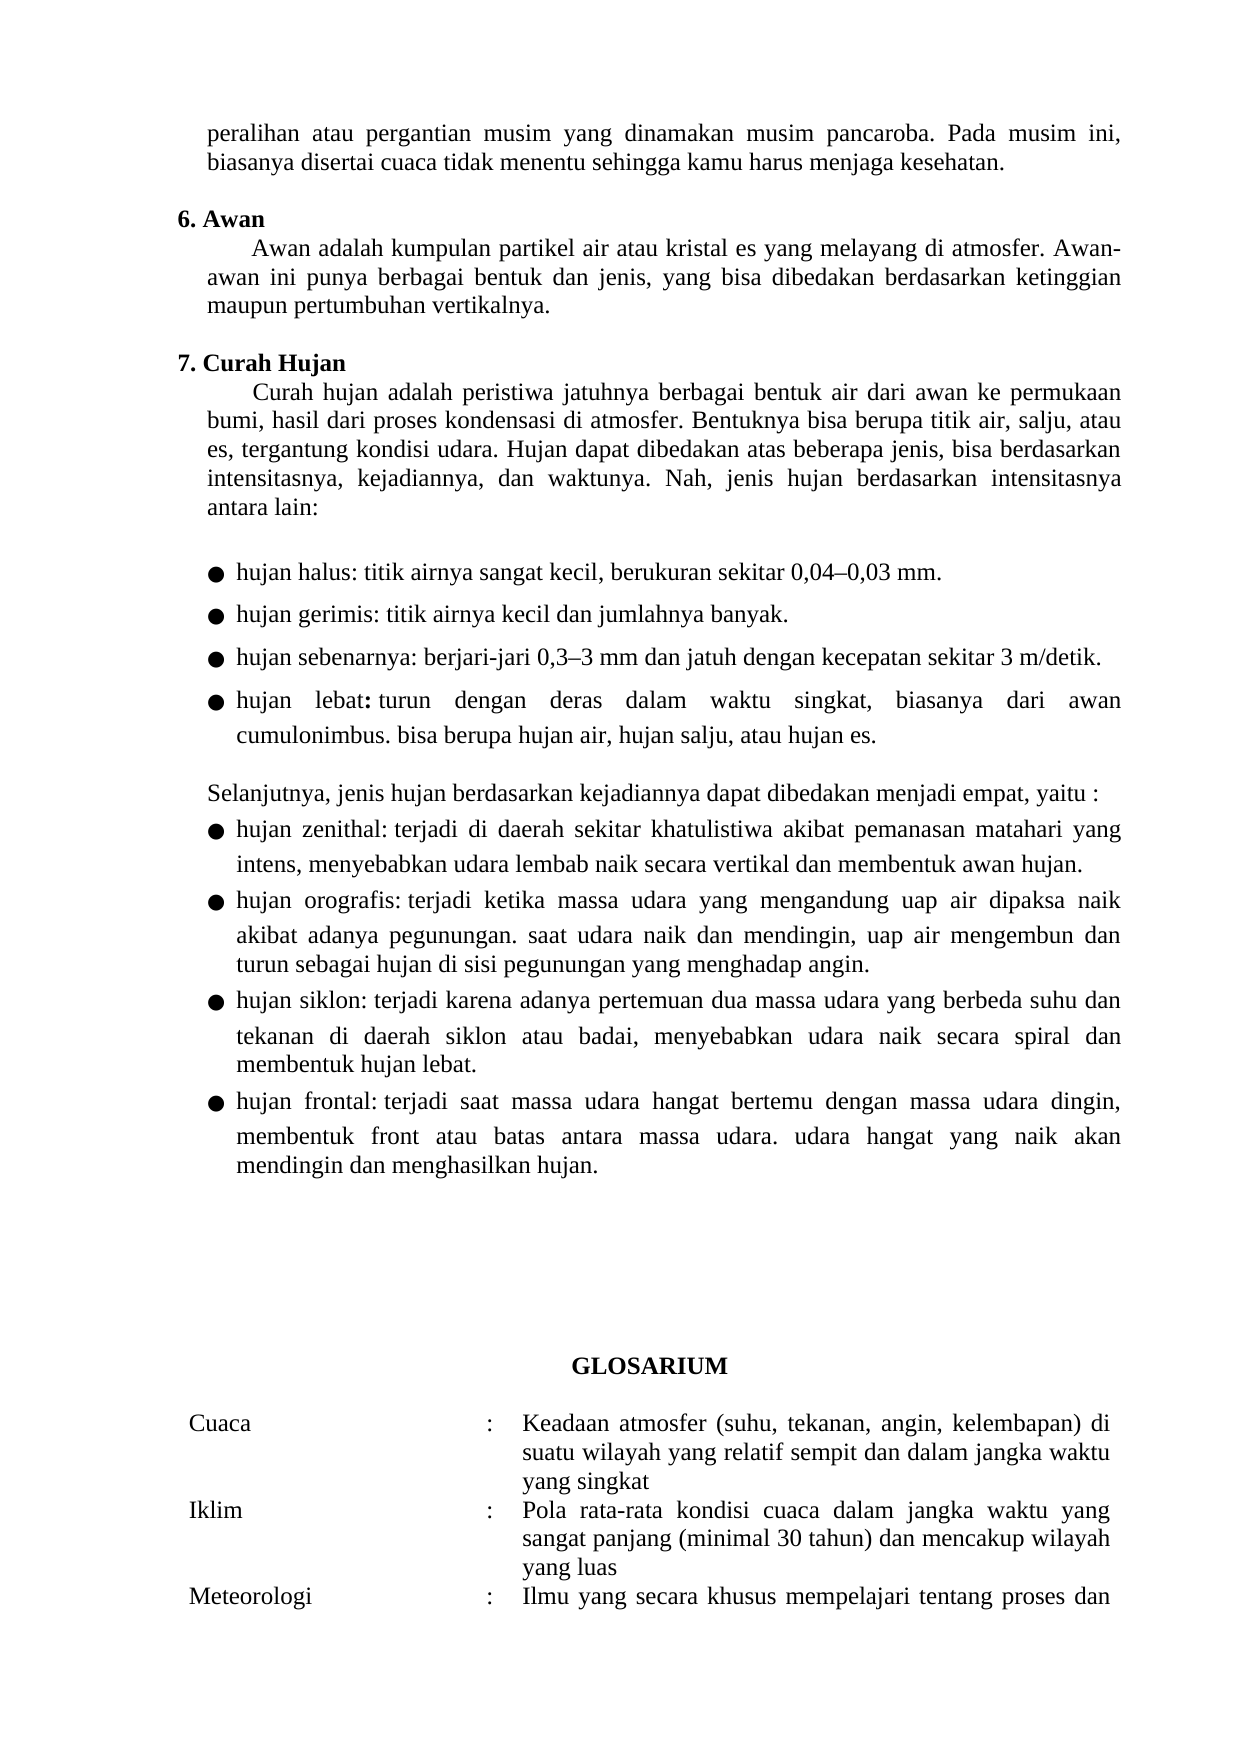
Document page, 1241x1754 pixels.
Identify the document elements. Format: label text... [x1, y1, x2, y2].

table_cell Iklim [177, 1495, 468, 1581]
text Selanjutnya, jenis hujan berdasarkan kejadiannya dapat dibedakan menjadi empat, yaitu : [177, 778, 1122, 806]
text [207, 118, 1122, 176]
list hujan sebenarnya: berjari-jari 0,3–3 mm dan jatuh dengan kecepatan sekitar 3 m/detik. [207, 635, 1122, 677]
table_cell Meteorologi [177, 1581, 468, 1610]
text 6. Awan [177, 204, 1122, 233]
list hujan siklon: terjadi karena adanya pertemuan dua massa udara yang berbeda suhu dan tekanan di daerah siklon atau badai, menyebabkan udara naik secara spiral dan membentuk hujan lebat. [207, 978, 1122, 1078]
table_cell : [468, 1495, 511, 1581]
list hujan lebat: turun dengan deras dalam waktu singkat, biasanya dari awan cumulonimbus. bisa berupa hujan air, hujan salju, atau hujan es. [207, 677, 1122, 749]
list hujan zenithal: terjadi di daerah sekitar khatulistiwa akibat pemanasan matahari yang intens, menyebabkan udara lembab naik secara vertikal dan membentuk awan hujan. [207, 806, 1122, 878]
table_cell : [468, 1581, 511, 1610]
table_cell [511, 1581, 1122, 1610]
text 7. Curah Hujan [177, 348, 1122, 377]
table_header : [468, 1409, 511, 1495]
table_cell Pola rata-rata kondisi cuaca dalam jangka waktu yang sangat panjang (minimal 30 tahun) dan mencakup wilayah yang luas [511, 1495, 1122, 1581]
list hujan frontal: terjadi saat massa udara hangat bertemu dengan massa udara dingin, membentuk front atau batas antara massa udara. udara hangat yang naik akan mendingin dan menghasilkan hujan. [207, 1078, 1122, 1178]
list hujan halus: titik airnya sangat kecil, berukuran sekitar 0,04–0,03 mm. [207, 549, 1122, 592]
table_header Keadaan atmosfer (suhu, tekanan, angin, kelembapan) di suatu wilayah yang relatif sempit dan dalam jangka waktu yang singkat [511, 1409, 1122, 1495]
text Curah hujan adalah peristiwa jatuhnya berbagai bentuk air dari awan ke permukaan bumi, hasil dari proses kondensasi di atmosfer. Bentuknya bisa berupa titik air, salju, atau es, tergantung kondisi udara. Hujan dapat dibedakan atas beberapa jenis, bisa berdasarkan intensitasnya, kejadiannya, dan waktunya. Nah, jenis hujan berdasarkan intensitasnya antara lain: [207, 377, 1122, 521]
text GLOSARIUM [177, 1351, 1122, 1380]
text Awan adalah kumpulan partikel air atau kristal es yang melayang di atmosfer. Awan-awan ini punya berbagai bentuk dan jenis, yang bisa dibedakan berdasarkan ketinggian maupun pertumbuhan vertikalnya. [207, 233, 1122, 319]
list hujan gerimis: titik airnya kecil dan jumlahnya banyak. [207, 592, 1122, 635]
list hujan orografis: terjadi ketika massa udara yang mengandung uap air dipaksa naik akibat adanya pegunungan. saat udara naik dan mendingin, uap air mengembun dan turun sebagai hujan di sisi pegunungan yang menghadap angin. [207, 878, 1122, 978]
table_header Cuaca [177, 1409, 468, 1495]
